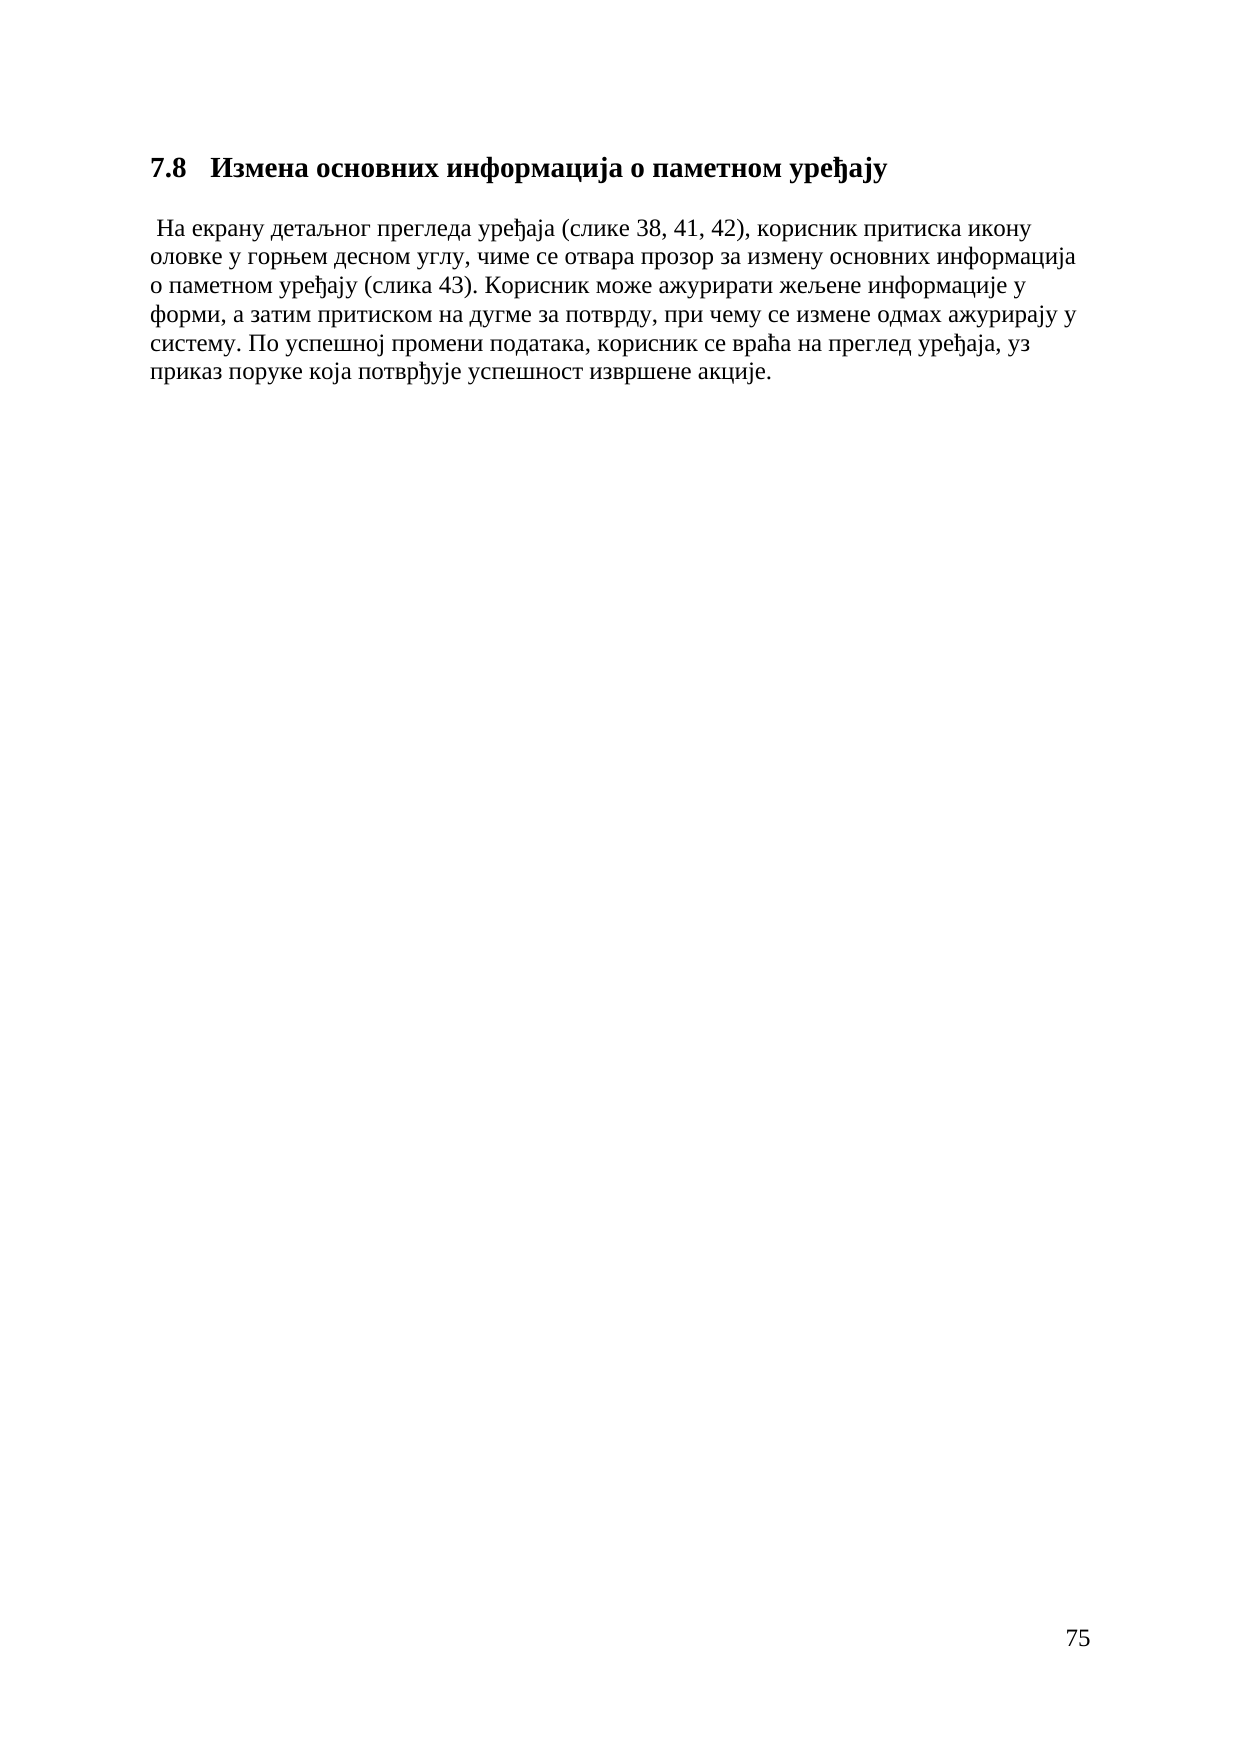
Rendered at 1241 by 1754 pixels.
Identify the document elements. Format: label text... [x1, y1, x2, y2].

text На екрану детаљног прегледа уређаја (слике 38, 41, 42), корисник притиска икону оловке у горњем десном углу, чиме се отвара прозор за измену основних информација о паметном уређају (слика 43). Корисник може ажурирати жељене информације у форми, а затим притиском на дугме за потврду, при чему се измене одмах ажурирају у систему. По успешној промени података, корисник се враћа на преглед уређаја, уз приказ поруке која потврђује успешност извршене акције. [150, 213, 1090, 385]
subtitle Измена основних информација о паметном уређају [150, 150, 1090, 183]
